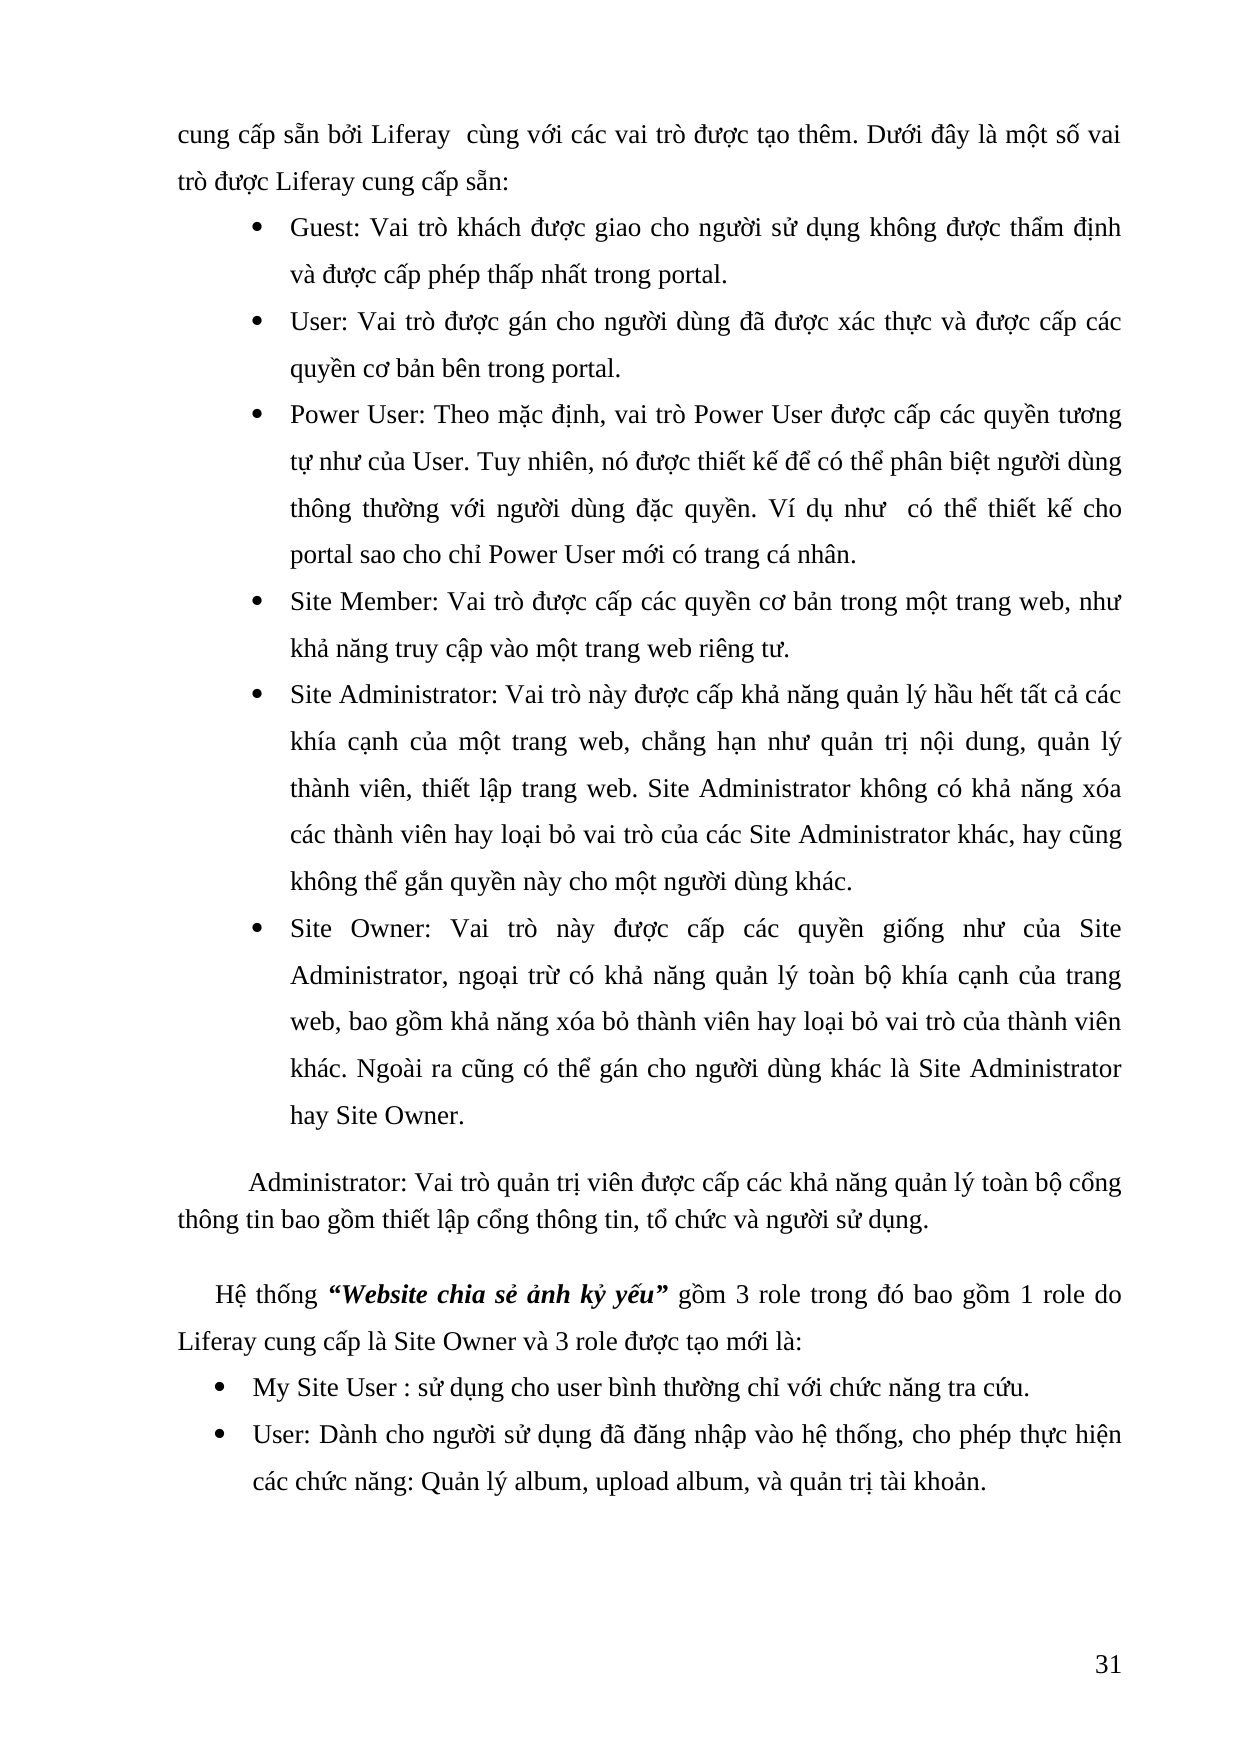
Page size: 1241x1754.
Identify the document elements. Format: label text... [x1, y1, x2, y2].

list Power User: Theo mặc định, vai trò Power User được cấp các quyền tương tự như của User. Tuy nhiên, nó được thiết kế để có thể phân biệt người dùng thông thường với người dùng đặc quyền. Ví dụ như có thể thiết kế cho portal sao cho chỉ Power User mới có trang cá nhân. [252, 398, 1122, 569]
list Site Owner: Vai trò này được cấp các quyền giống như của Site Administrator, ngoại trừ có khả năng quản lý toàn bộ khía cạnh của trang web, bao gồm khả năng xóa bỏ thành viên hay loại bỏ vai trò của thành viên khác. Ngoài ra cũng có thể gán cho người dùng khác là Site Administrator hay Site Owner. [252, 912, 1122, 1130]
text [177, 118, 1122, 196]
list User: Vai trò được gán cho người dùng đã được xác thực và được cấp các quyền cơ bản bên trong portal. [252, 305, 1122, 383]
list Site Member: Vai trò được cấp các quyền cơ bản trong một trang web, như khả năng truy cập vào một trang web riêng tư. [252, 585, 1122, 663]
text Hệ thống “Website chia sẻ ảnh kỷ yếu” gồm 3 role trong đó bao gồm 1 role do Liferay cung cấp là Site Owner và 3 role được tạo mới là: [177, 1278, 1122, 1356]
list User: Dành cho người sử dụng đã đăng nhập vào hệ thống, cho phép thực hiện các chức năng: Quản lý album, upload album, và quản trị tài khoản. [215, 1418, 1122, 1496]
list Site Administrator: Vai trò này được cấp khả năng quản lý hầu hết tất cả các khía cạnh của một trang web, chẳng hạn như quản trị nội dung, quản lý thành viên, thiết lập trang web. Site Administrator không có khả năng xóa các thành viên hay loại bỏ vai trò của các Site Administrator khác, hay cũng không thể gắn quyền này cho một người dùng khác. [252, 678, 1122, 896]
list Guest: Vai trò khách được giao cho người sử dụng không được thẩm định và được cấp phép thấp nhất trong portal. [252, 211, 1122, 289]
list My Site User : sử dụng cho user bình thường chỉ với chức năng tra cứu. [215, 1371, 1122, 1403]
text Administrator: Vai trò quản trị viên được cấp các khả năng quản lý toàn bộ cổng thông tin bao gồm thiết lập cổng thông tin, tổ chức và người sử dụng. [177, 1166, 1122, 1235]
